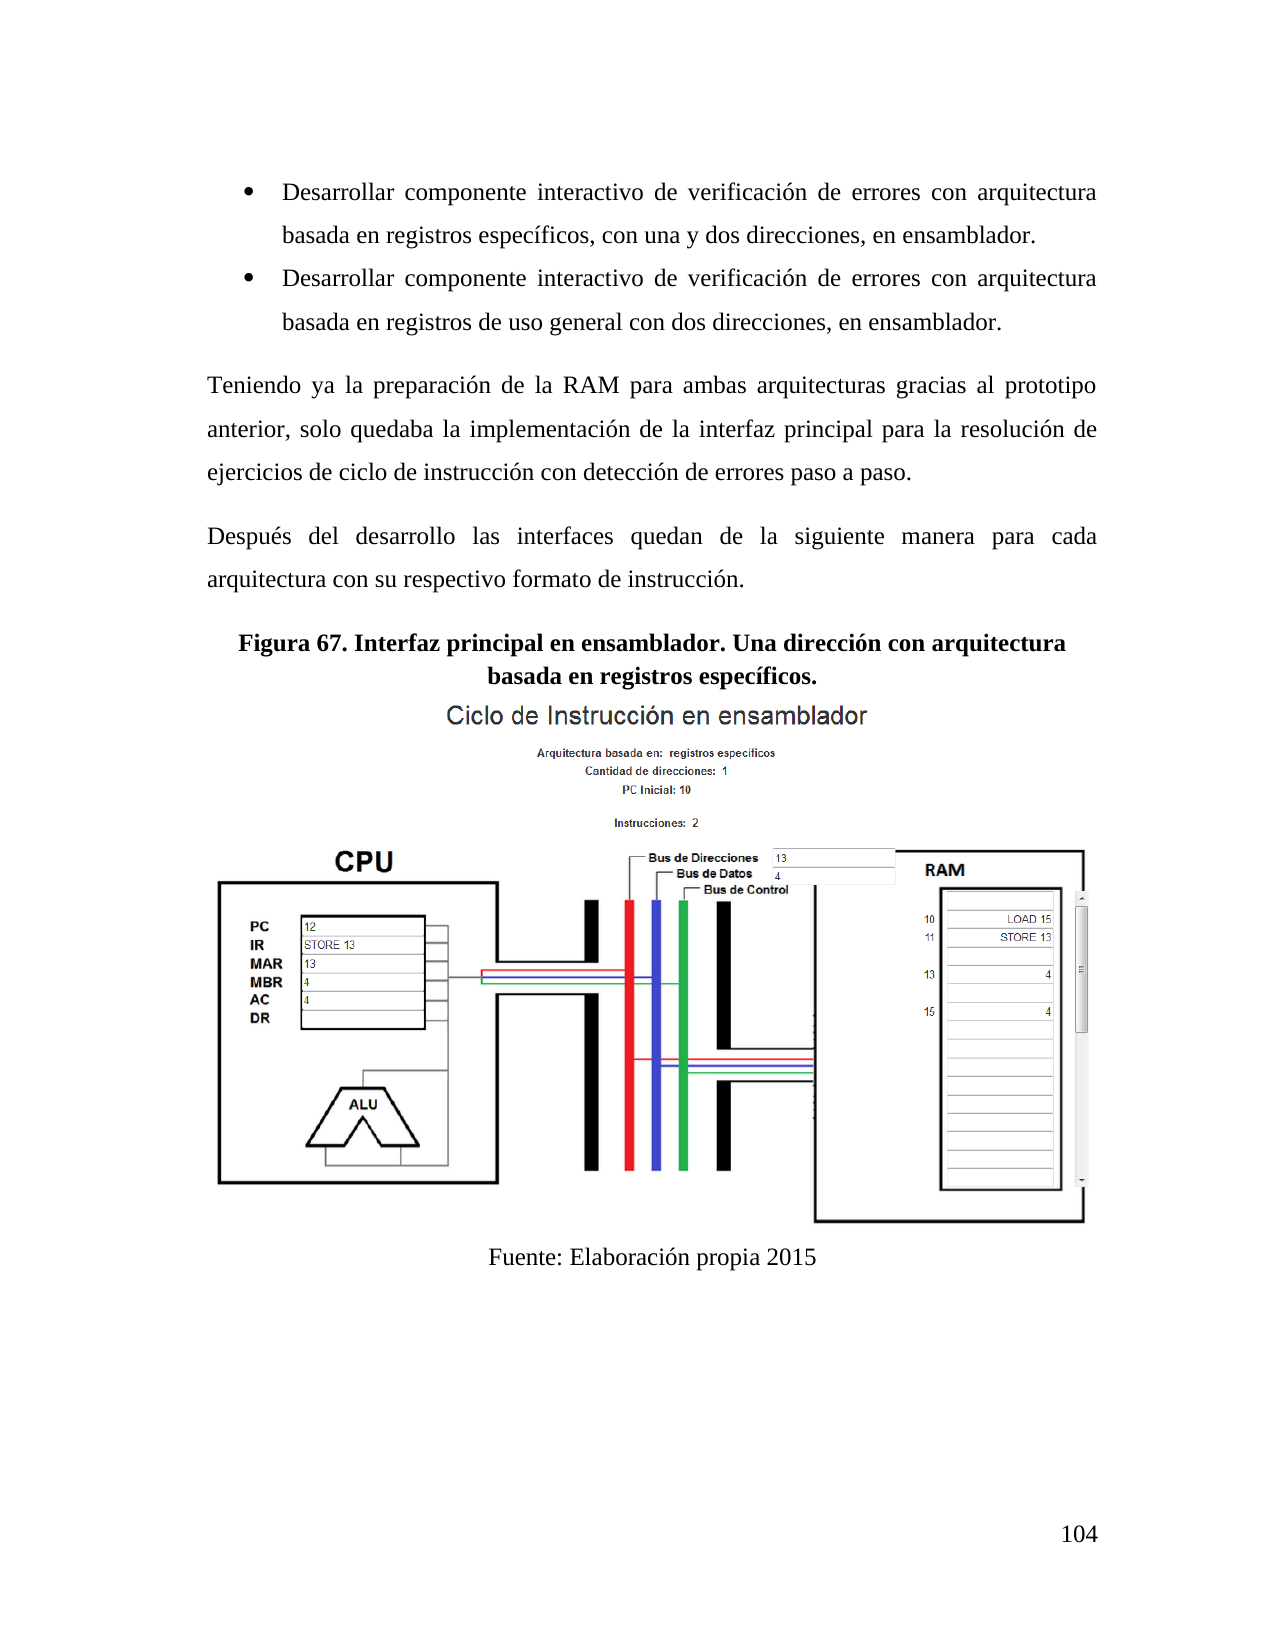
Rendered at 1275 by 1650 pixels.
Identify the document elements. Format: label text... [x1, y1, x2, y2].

list Desarrollar componente interactivo de verificación de errores con arquitectura basada en registros específicos, con una y dos direcciones, en ensamblador. [244, 177, 1098, 249]
text Teniendo ya la preparación de la RAM para ambas arquitecturas gracias al prototipo anterior, solo quedaba la implementación de la interfaz principal para la resolución de ejercicios de ciclo de instrucción con detección de errores paso a paso. [207, 371, 1098, 486]
subtitle Figura 67. Interfaz principal en ensamblador. Una dirección con arquitectura basada en registros específicos. [207, 628, 1098, 689]
list Desarrollar componente interactivo de verificación de errores con arquitectura basada en registros de uso general con dos direcciones, en ensamblador. [244, 263, 1098, 335]
text Fuente: Elaboración propia 2015 [207, 1242, 1098, 1271]
picture [207, 701, 1098, 1228]
text Después del desarrollo las interfaces quedan de la siguiente manera para cada arquitectura con su respectivo formato de instrucción. [207, 521, 1098, 593]
